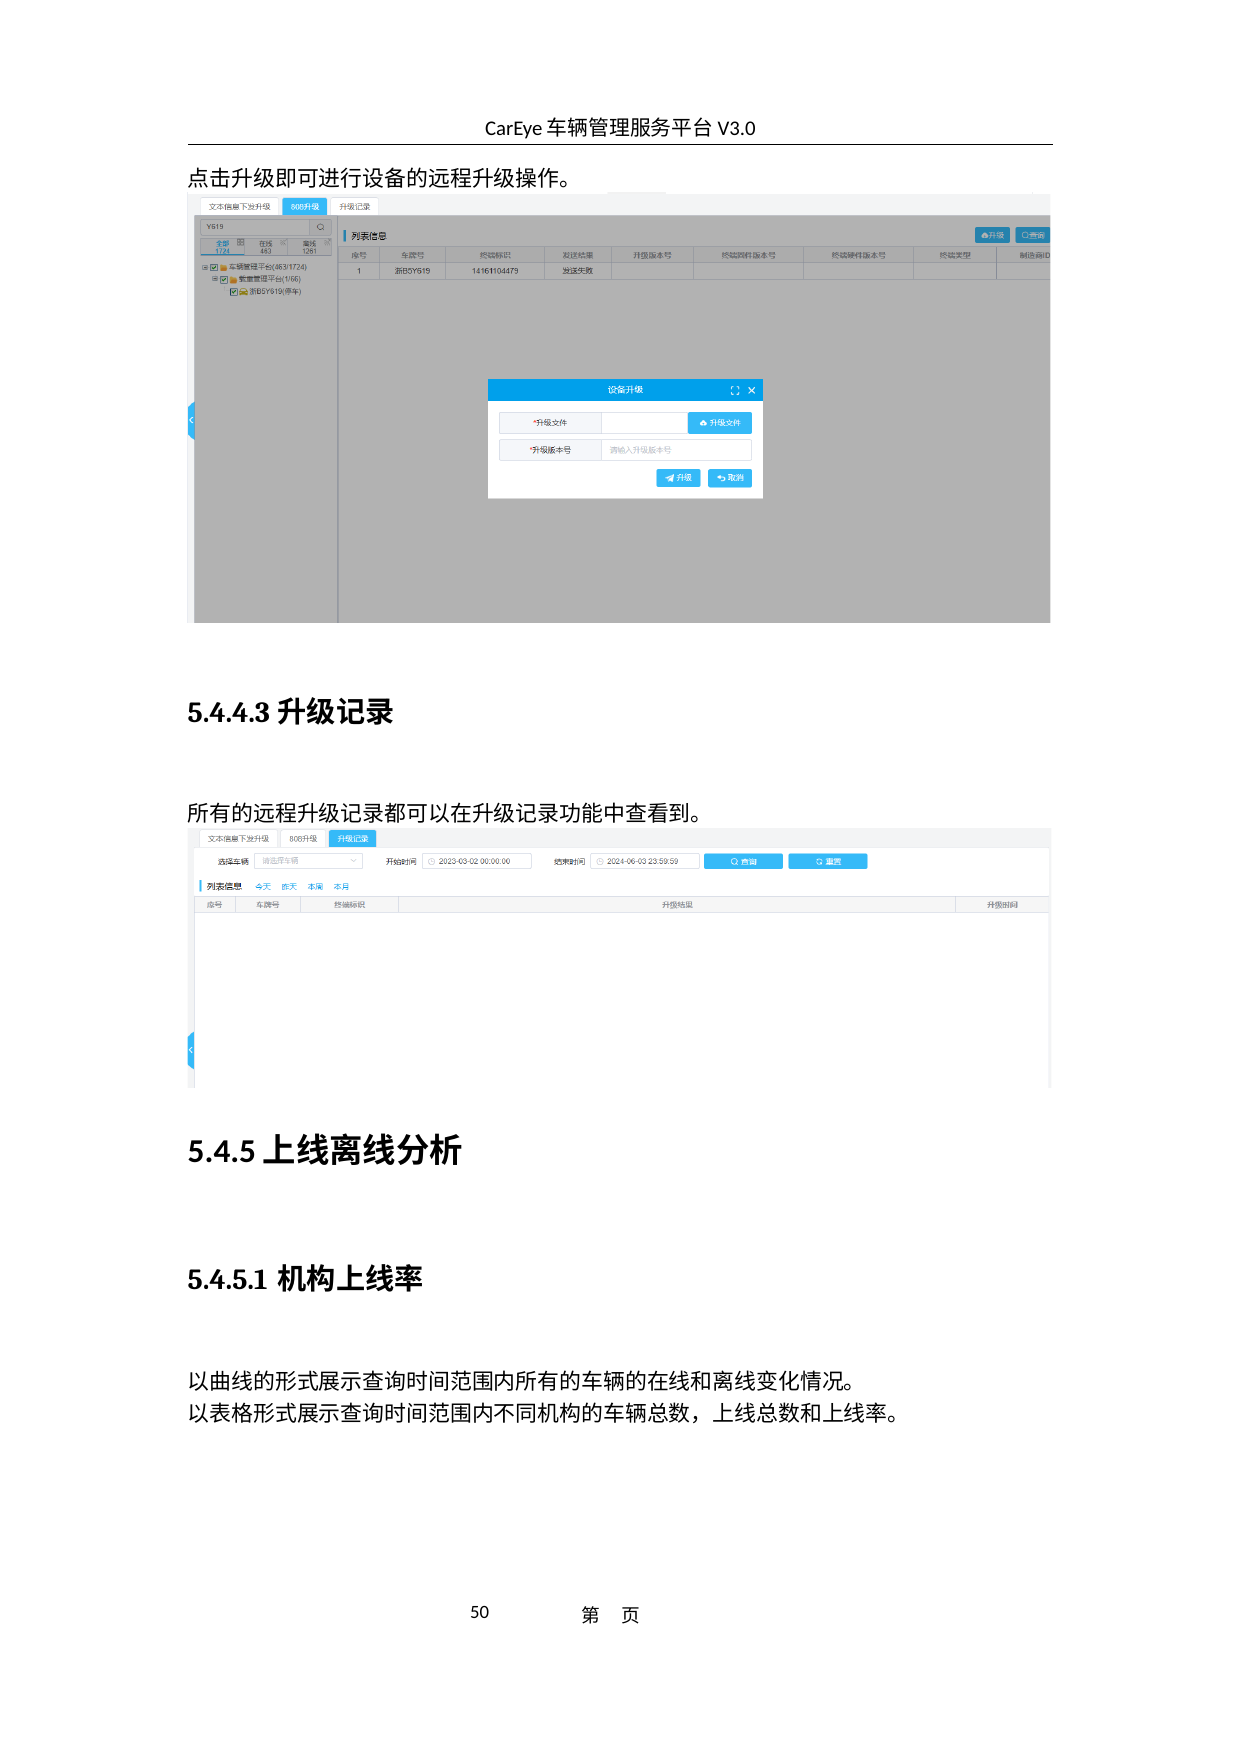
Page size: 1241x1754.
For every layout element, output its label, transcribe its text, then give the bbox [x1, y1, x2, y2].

text 以表格形式展示查询时间范围内不同机构的车辆总数，上线总数和上线率。 [187, 1396, 1053, 1428]
text 所有的远程升级记录都可以在升级记录功能中查看到。 [187, 796, 1053, 828]
text 以曲线的形式展示查询时间范围内所有的车辆的在线和离线变化情况。 [187, 1363, 1053, 1396]
subtitle 上线离线分析 [187, 1115, 1053, 1180]
subtitle 机构上线率 [187, 1244, 1053, 1309]
picture [187, 828, 1052, 1088]
subtitle 升级记录 [187, 677, 1053, 742]
picture [187, 192, 1051, 623]
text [187, 160, 1053, 193]
